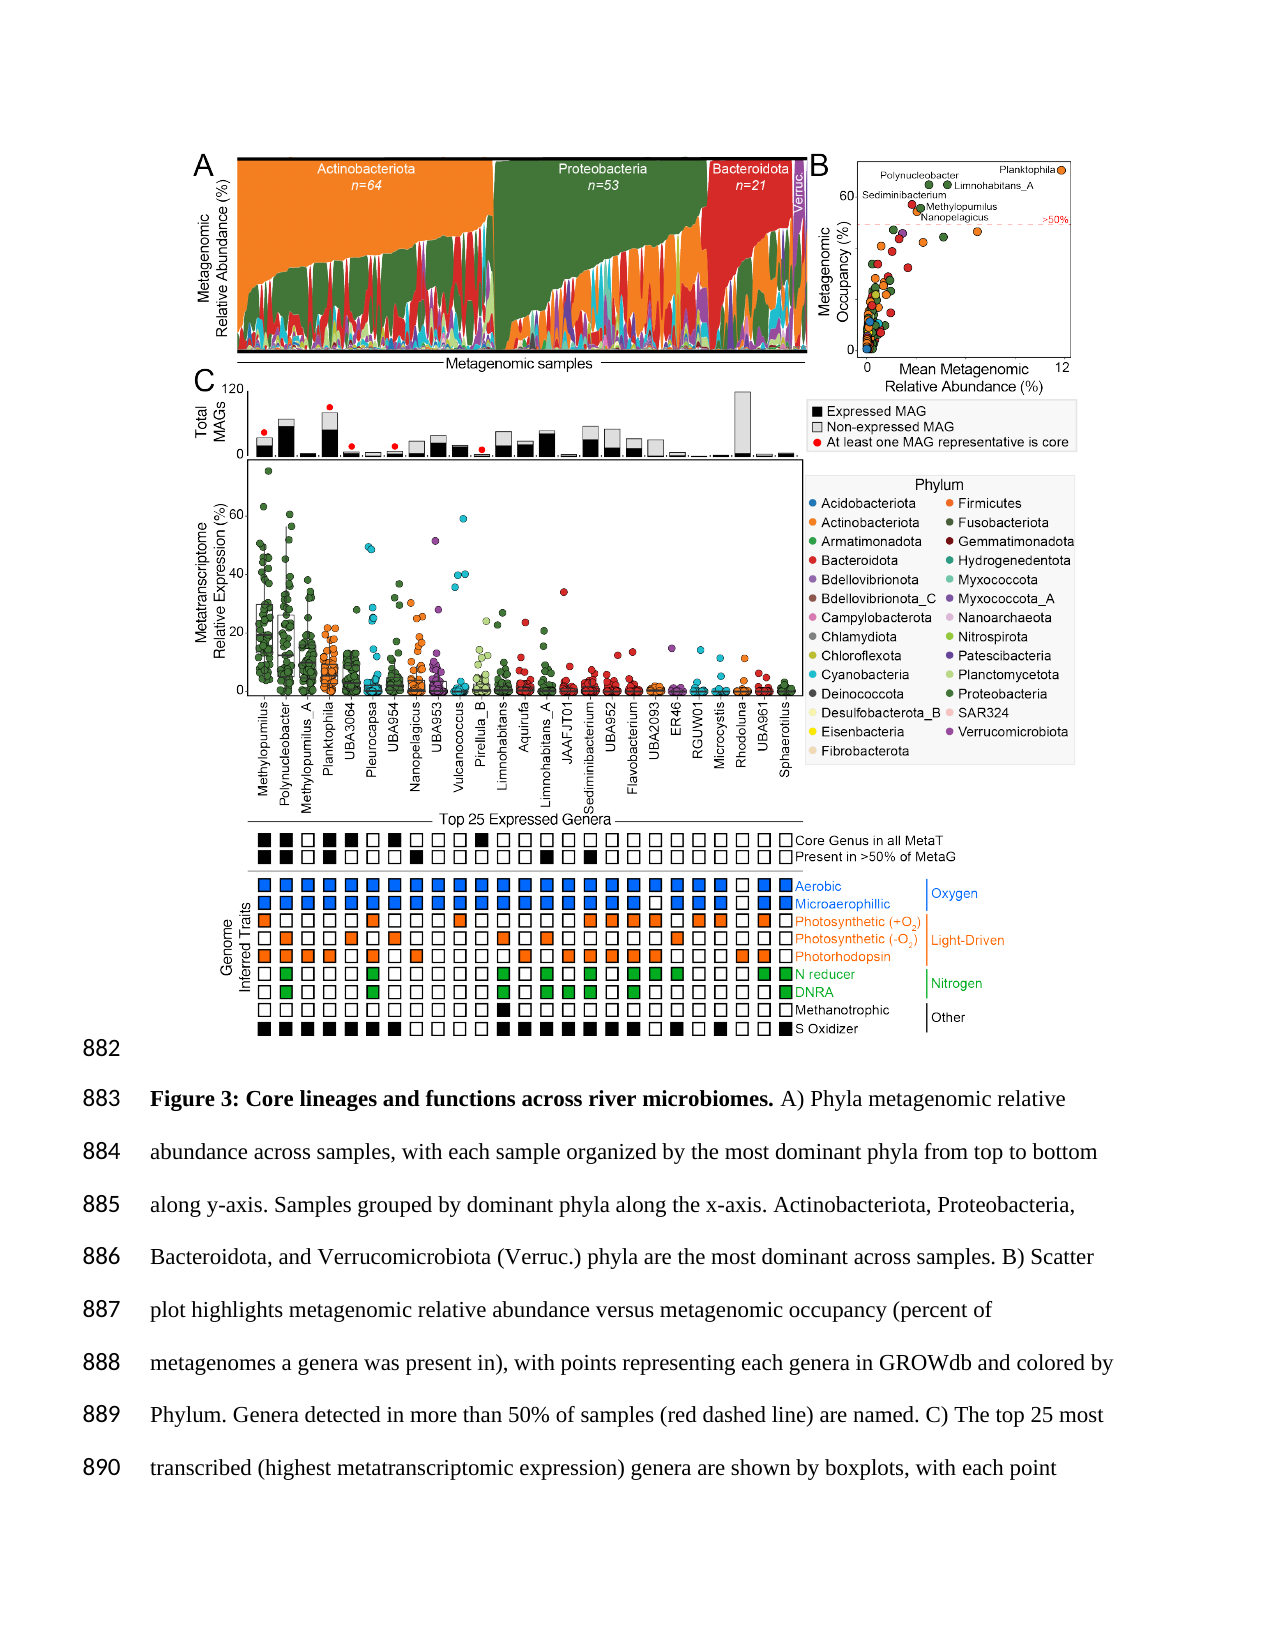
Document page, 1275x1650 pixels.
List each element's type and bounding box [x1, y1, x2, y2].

text [150, 1085, 1125, 1481]
picture [179, 150, 1096, 1057]
